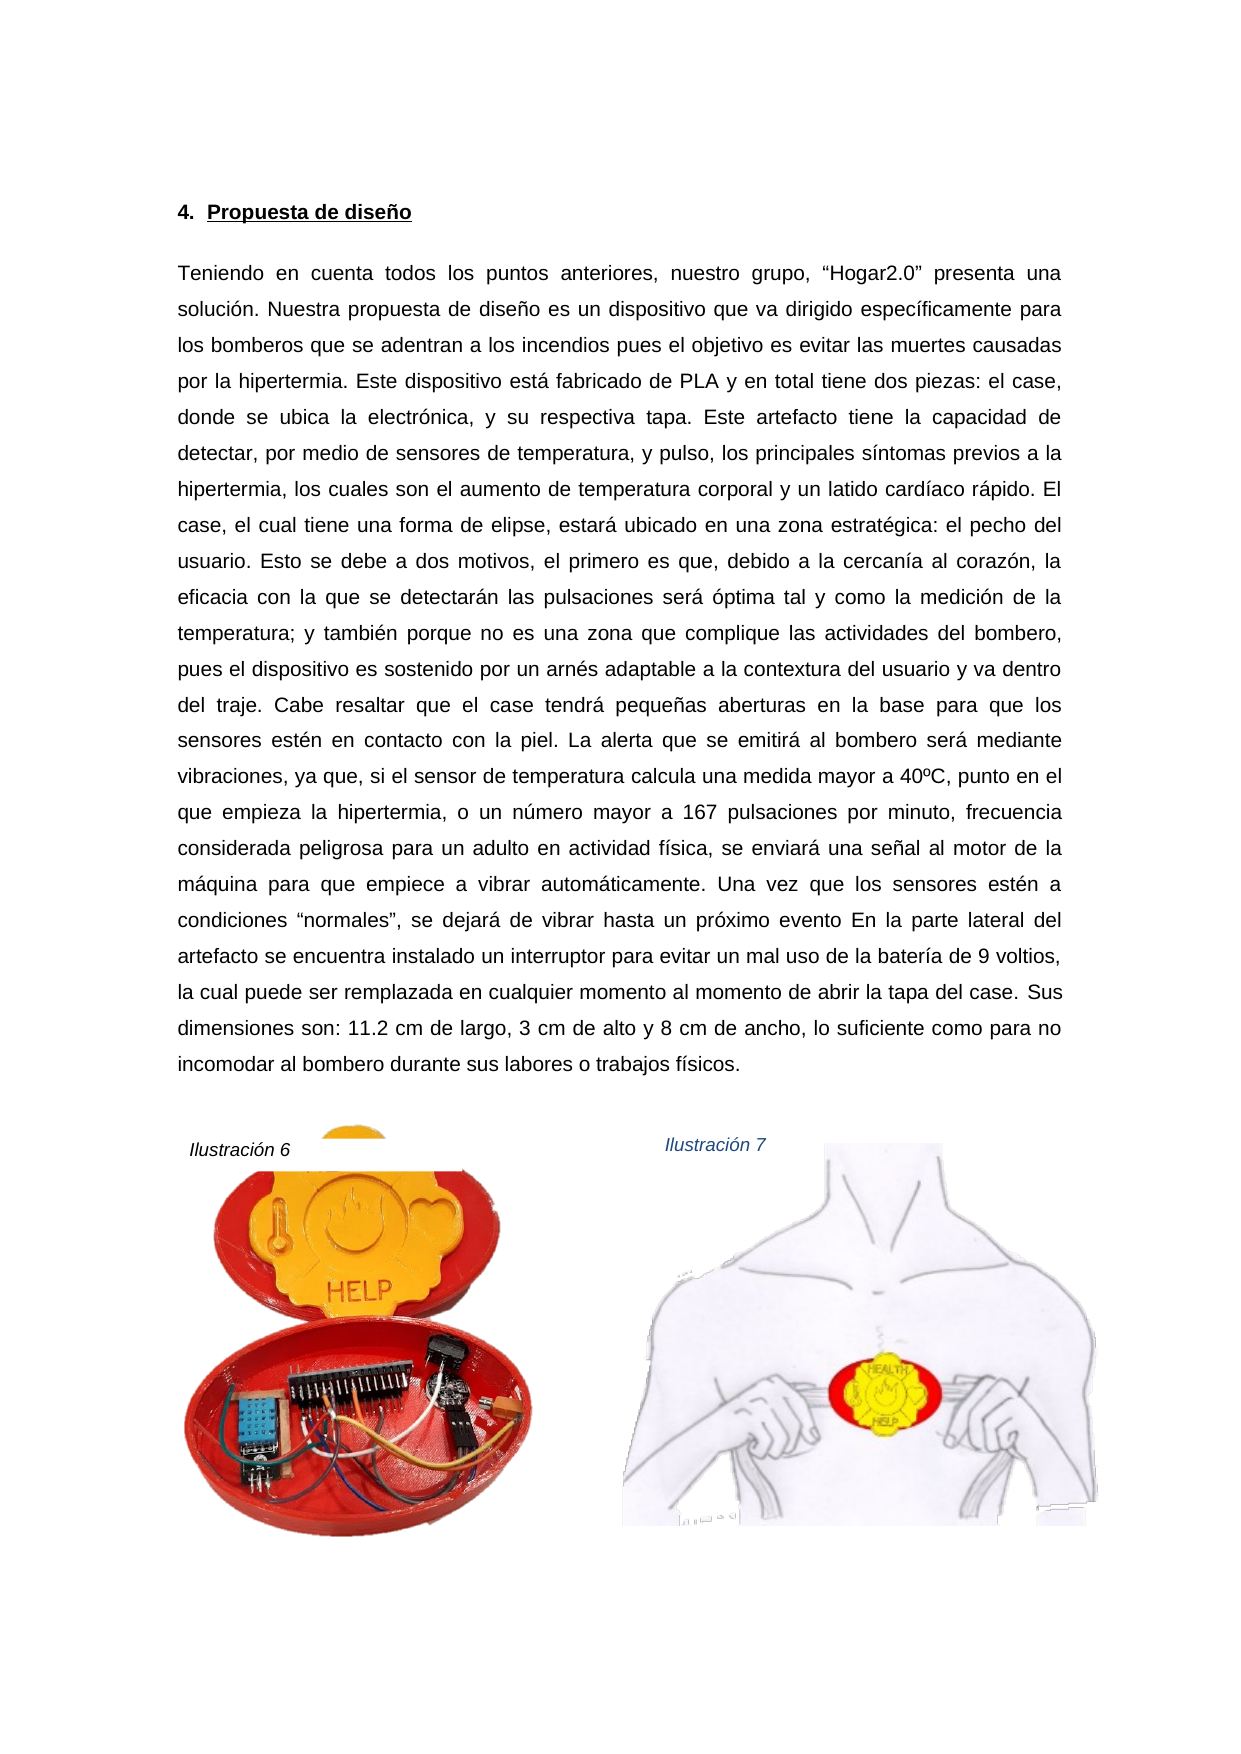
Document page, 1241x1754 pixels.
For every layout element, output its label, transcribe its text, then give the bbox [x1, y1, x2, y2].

list Propuesta de diseño [177, 200, 1063, 224]
text Teniendo en cuenta todos los puntos anteriores, nuestro grupo, “Hogar2.0” presenta una solución. Nuestra propuesta de diseño es un dispositivo que va dirigido específicamente para los bomberos que se adentran a los incendios pues el objetivo es evitar las muertes causadas por la hipertermia. Este dispositivo está fabricado de PLA y en total tiene dos piezas: el case, donde se ubica la electrónica, y su respectiva tapa. Este artefacto tiene la capacidad de detectar, por medio de sensores de temperatura, y pulso, los principales síntomas previos a la hipertermia, los cuales son el aumento de temperatura corporal y un latido cardíaco rápido. El case, el cual tiene una forma de elipse, estará ubicado en una zona estratégica: el pecho del usuario. Esto se debe a dos motivos, el primero es que, debido a la cercanía al corazón, la eficacia con la que se detectarán las pulsaciones será óptima tal y como la medición de la temperatura; y también porque no es una zona que complique las actividades del bombero, pues el dispositivo es sostenido por un arnés adaptable a la contextura del usuario y va dentro del traje. Cabe resaltar que el case tendrá pequeñas aberturas en la base para que los sensores estén en contacto con la piel. La alerta que se emitirá al bombero será mediante vibraciones, ya que, si el sensor de temperatura calcula una medida mayor a 40ºC, punto en el que empieza la hipertermia, o un número mayor a 167 pulsaciones por minuto, frecuencia considerada peligrosa para un adulto en actividad física, se enviará una señal al motor de la máquina para que empiece a vibrar automáticamente. Una vez que los sensores estén a condiciones “normales”, se dejará de vibrar hasta un próximo evento En la parte lateral del artefacto se encuentra instalado un interruptor para evitar un mal uso de la batería de 9 voltios, la cual puede ser remplazada en cualquier momento al momento de abrir la tapa del case. Sus dimensiones son: 11.2 cm de largo, 3 cm de alto y 8 cm de ancho, lo suficiente como para no incomodar al bombero durante sus labores o trabajos físicos. [177, 261, 1063, 1076]
picture [178, 1121, 541, 1554]
picture [615, 1143, 1108, 1526]
